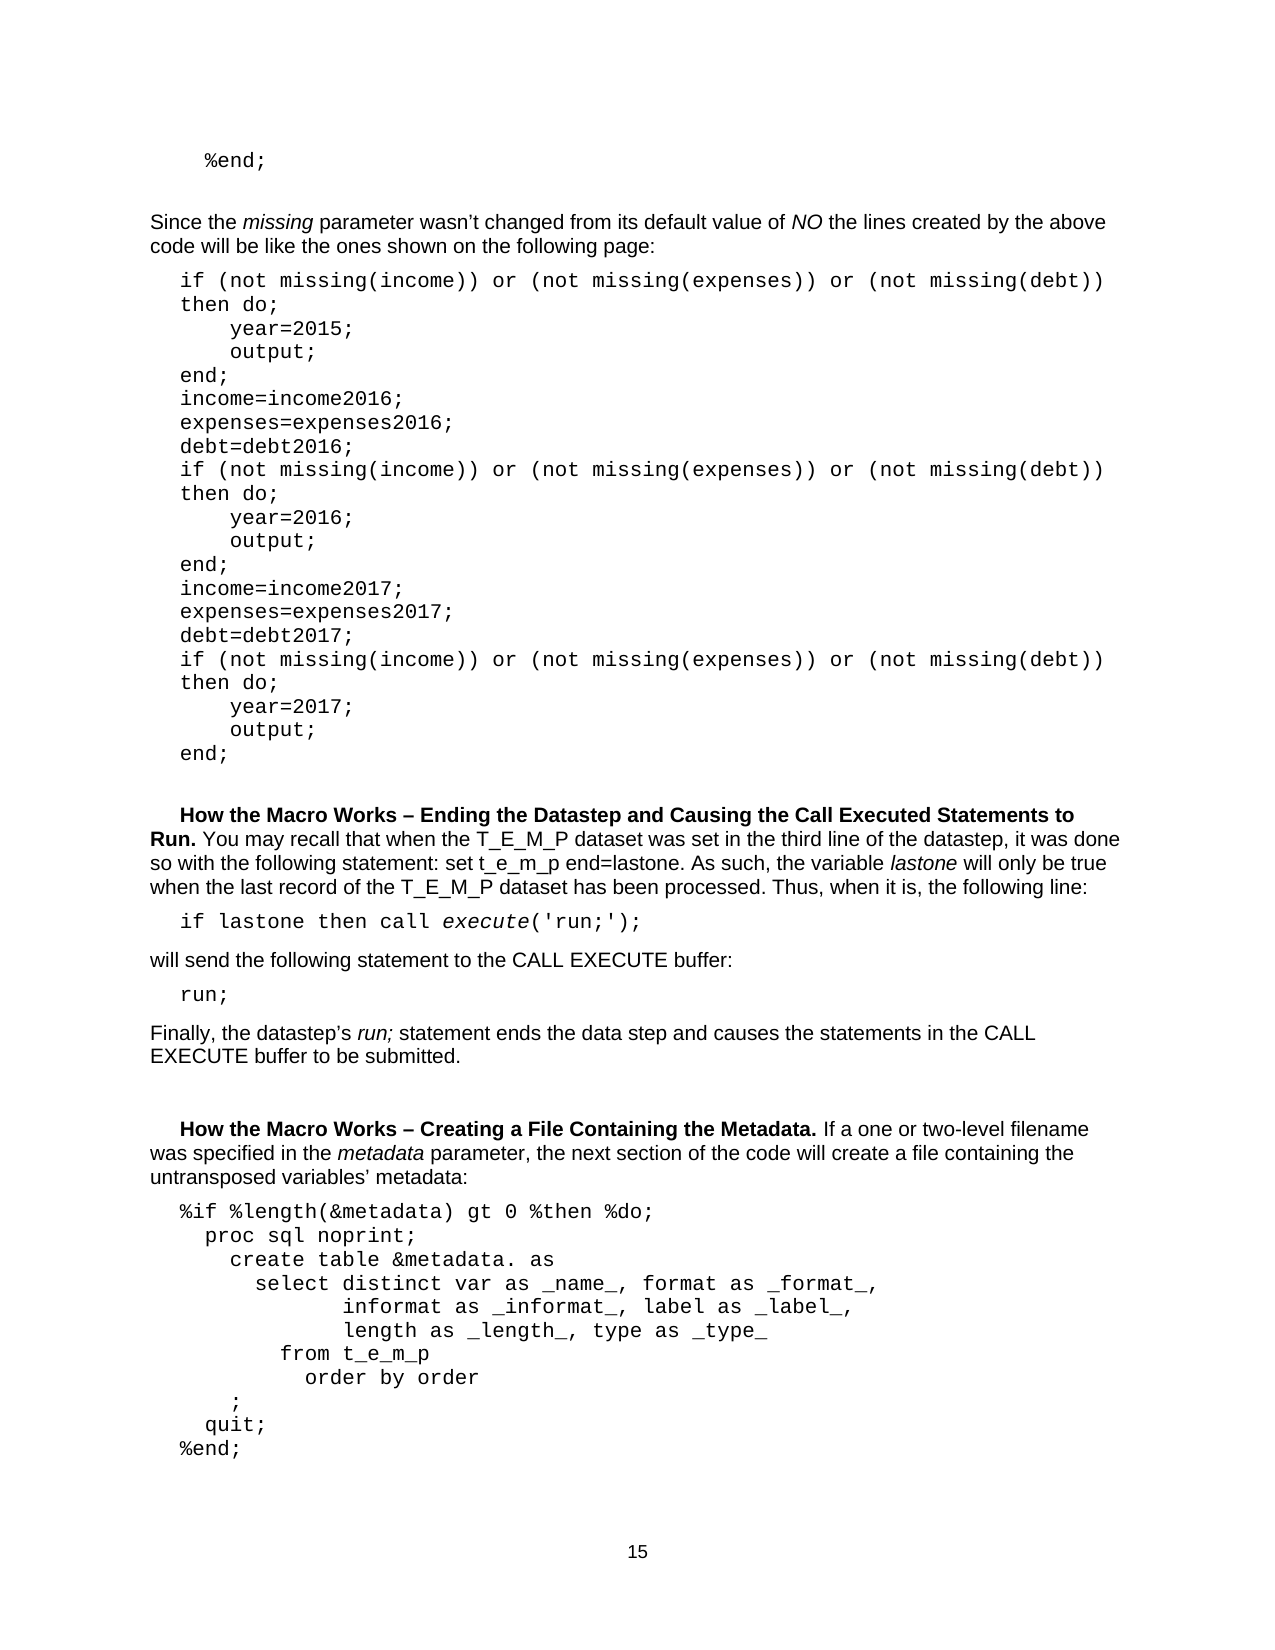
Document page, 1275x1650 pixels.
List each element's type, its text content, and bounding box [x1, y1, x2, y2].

text quit; [179, 1414, 1125, 1438]
text Finally, the datastep’s run; statement ends the data step and causes the statements in the CALL EXECUTE buffer to be submitted. [150, 1020, 1125, 1068]
text debt=debt2016; [179, 436, 1125, 459]
text if lastone then call execute('run;'); [179, 912, 1125, 935]
text income=income2016; [179, 388, 1125, 412]
text proc sql noprint; [179, 1225, 1125, 1249]
text ; [179, 1391, 1125, 1414]
text end; [179, 554, 1125, 578]
text expenses=expenses2017; [179, 601, 1125, 625]
text run; [179, 984, 1125, 1008]
text if (not missing(income)) or (not missing(expenses)) or (not missing(debt)) then do; [179, 459, 1125, 507]
text will send the following statement to the CALL EXECUTE buffer: [150, 948, 1125, 972]
text output; [179, 530, 1125, 554]
text output; [179, 719, 1125, 743]
text length as _length_, type as _type_ [179, 1320, 1125, 1343]
text year=2016; [179, 507, 1125, 530]
text %end; [179, 1438, 1125, 1462]
text Since the missing parameter wasn’t changed from its default value of NO the lines created by the above code will be like the ones shown on the following page: [150, 210, 1125, 258]
text %if %length(&metadata) gt 0 %then %do; [179, 1202, 1125, 1225]
text select distinct var as _name_, format as _format_, [179, 1272, 1125, 1296]
text expenses=expenses2016; [179, 412, 1125, 436]
text if (not missing(income)) or (not missing(expenses)) or (not missing(debt)) then do; [179, 648, 1125, 696]
text How the Macro Works – Ending the Datastep and Causing the Call Executed Statements to Run. You may recall that when the T_E_M_P dataset was set in the third line of the datastep, it was done so with the following statement: set t_e_m_p end=lastone. As such, the variable lastone will only be true when the last record of the T_E_M_P dataset has been processed. Thus, when it is, the following line: [150, 803, 1125, 899]
text debt=debt2017; [179, 625, 1125, 648]
text How the Macro Works – Creating a File Containing the Metadata. If a one or two-level filename was specified in the metadata parameter, the next section of the code will create a file containing the untransposed variables’ metadata: [150, 1117, 1125, 1189]
text year=2017; [179, 696, 1125, 719]
text %end; [179, 150, 1125, 174]
text year=2015; [179, 317, 1125, 341]
text if (not missing(income)) or (not missing(expenses)) or (not missing(debt)) then do; [179, 270, 1125, 317]
text output; [179, 341, 1125, 365]
text order by order [179, 1367, 1125, 1391]
text create table &metadata. as [179, 1249, 1125, 1272]
text end; [179, 743, 1125, 767]
text end; [179, 365, 1125, 388]
text income=income2017; [179, 578, 1125, 601]
text from t_e_m_p [179, 1343, 1125, 1367]
text informat as _informat_, label as _label_, [179, 1296, 1125, 1320]
